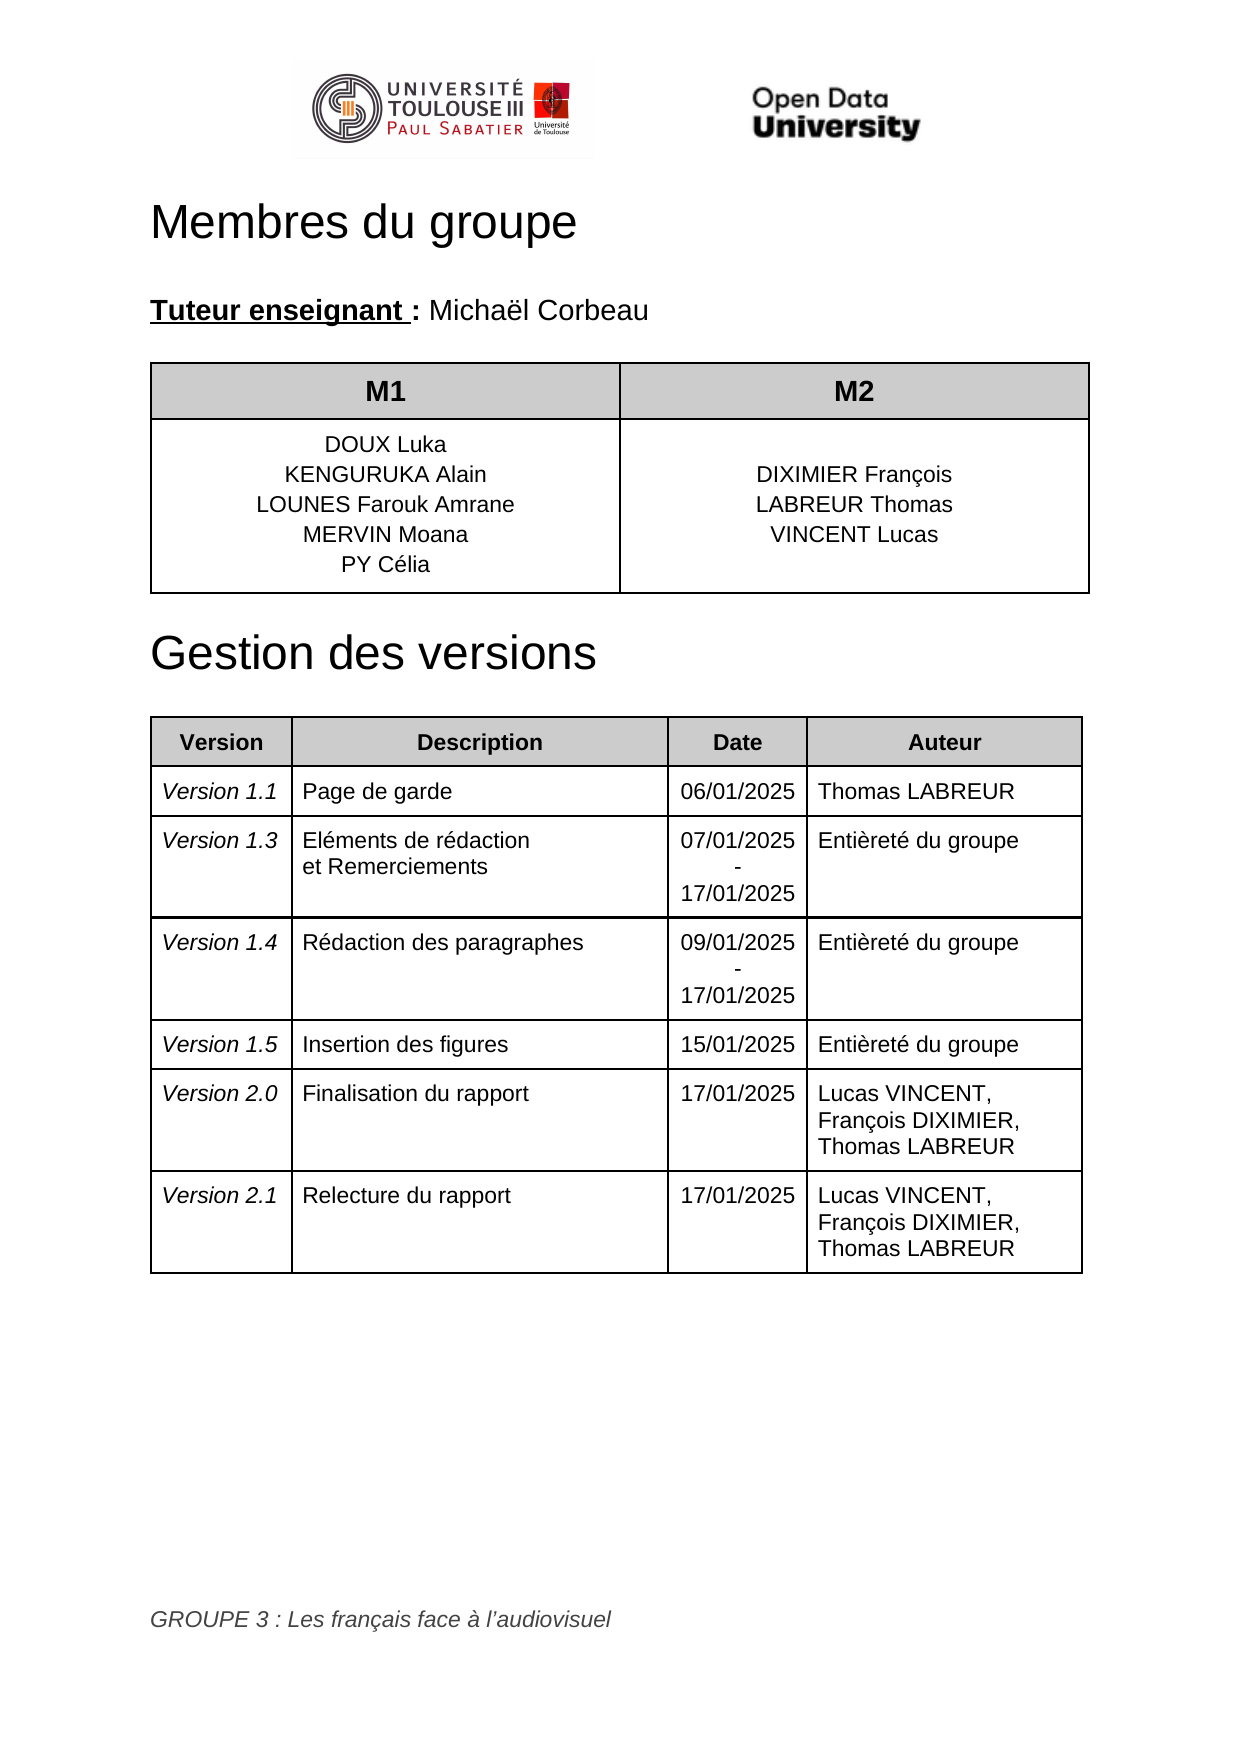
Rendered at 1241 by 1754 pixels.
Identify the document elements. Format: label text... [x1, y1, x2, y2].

table_cell Version 1.3 [152, 817, 291, 916]
table_cell Entièreté du groupe [808, 1021, 1081, 1068]
table_cell 06/01/2025 [669, 767, 806, 814]
table_header M2 [621, 364, 1088, 418]
table_cell 17/01/2025 [669, 1172, 806, 1272]
table_cell Insertion des figures [293, 1021, 667, 1068]
picture [703, 71, 949, 159]
table_cell Page de garde [293, 767, 667, 814]
title Membres du groupe [150, 193, 1090, 248]
table_cell Version 1.4 [152, 919, 291, 1018]
table_cell Version 1.5 [152, 1021, 291, 1068]
table_cell DIXIMIER François LABREUR Thomas VINCENT Lucas [621, 420, 1088, 592]
table_cell Relecture du rapport [293, 1172, 667, 1272]
text Tuteur enseignant : Michaël Corbeau [150, 293, 1090, 326]
table_cell Version 2.1 [152, 1172, 291, 1272]
table_header Date [669, 718, 806, 765]
table_header M1 [152, 364, 619, 418]
table_header Version [152, 718, 291, 765]
table_cell DOUX Luka KENGURUKA Alain LOUNES Farouk Amrane MERVIN Moana PY Célia [152, 420, 619, 592]
table_cell Entièreté du groupe [808, 919, 1081, 1018]
table_cell Version 1.1 [152, 767, 291, 814]
table_cell Entièreté du groupe [808, 817, 1081, 916]
table_cell 07/01/2025 - 17/01/2025 [669, 817, 806, 916]
table_cell Eléments de rédaction et Remerciements [293, 817, 667, 916]
table_cell Lucas VINCENT, François DIXIMIER, Thomas LABREUR [808, 1070, 1081, 1170]
table_cell Rédaction des paragraphes [293, 919, 667, 1018]
table_cell Lucas VINCENT, François DIXIMIER, Thomas LABREUR [808, 1172, 1081, 1272]
title Gestion des versions [150, 624, 1090, 679]
table_cell 17/01/2025 [669, 1070, 806, 1170]
table_cell Version 2.0 [152, 1070, 291, 1170]
table_cell 15/01/2025 [669, 1021, 806, 1068]
table_header Auteur [808, 718, 1081, 765]
table_cell 09/01/2025 - 17/01/2025 [669, 919, 806, 1018]
table_cell Thomas LABREUR [808, 767, 1081, 814]
table_header Description [293, 718, 667, 765]
picture [291, 58, 595, 159]
table_cell Finalisation du rapport [293, 1070, 667, 1170]
